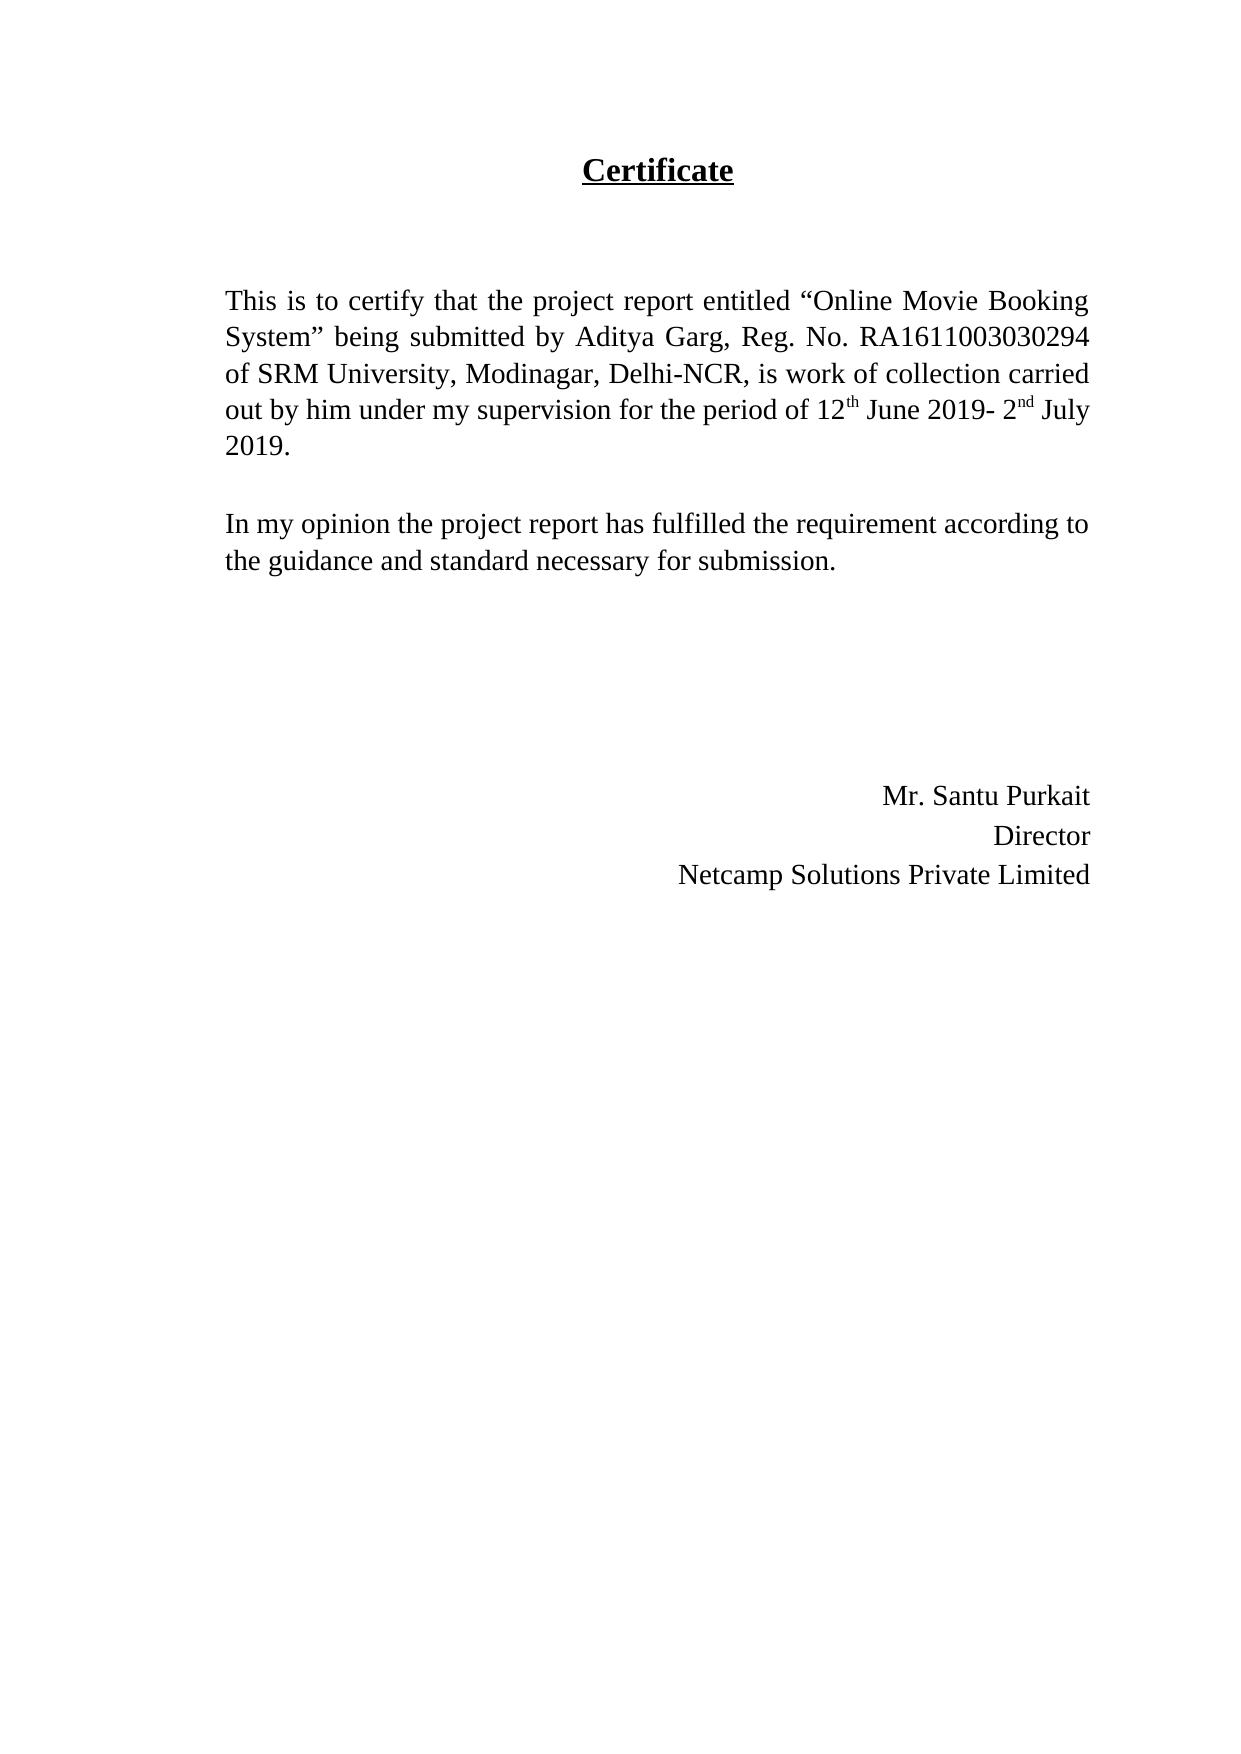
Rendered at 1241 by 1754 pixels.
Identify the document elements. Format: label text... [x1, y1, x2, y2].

text This is to certify that the project report entitled “Online Movie Booking System” being submitted by Aditya Garg, Reg. No. RA1611003030294 of SRM University, Modinagar, Delhi-NCR, is work of collection carried out by him under my supervision for the period of 12th June 2019- 2nd July 2019. [225, 283, 1090, 462]
text Mr. Santu Purkait [225, 778, 1090, 812]
text In my opinion the project report has fulfilled the requirement according to the guidance and standard necessary for submission. [225, 507, 1090, 576]
text Certificate [225, 150, 1090, 188]
text Director [225, 818, 1090, 851]
text Netcamp Solutions Private Limited [225, 857, 1090, 890]
